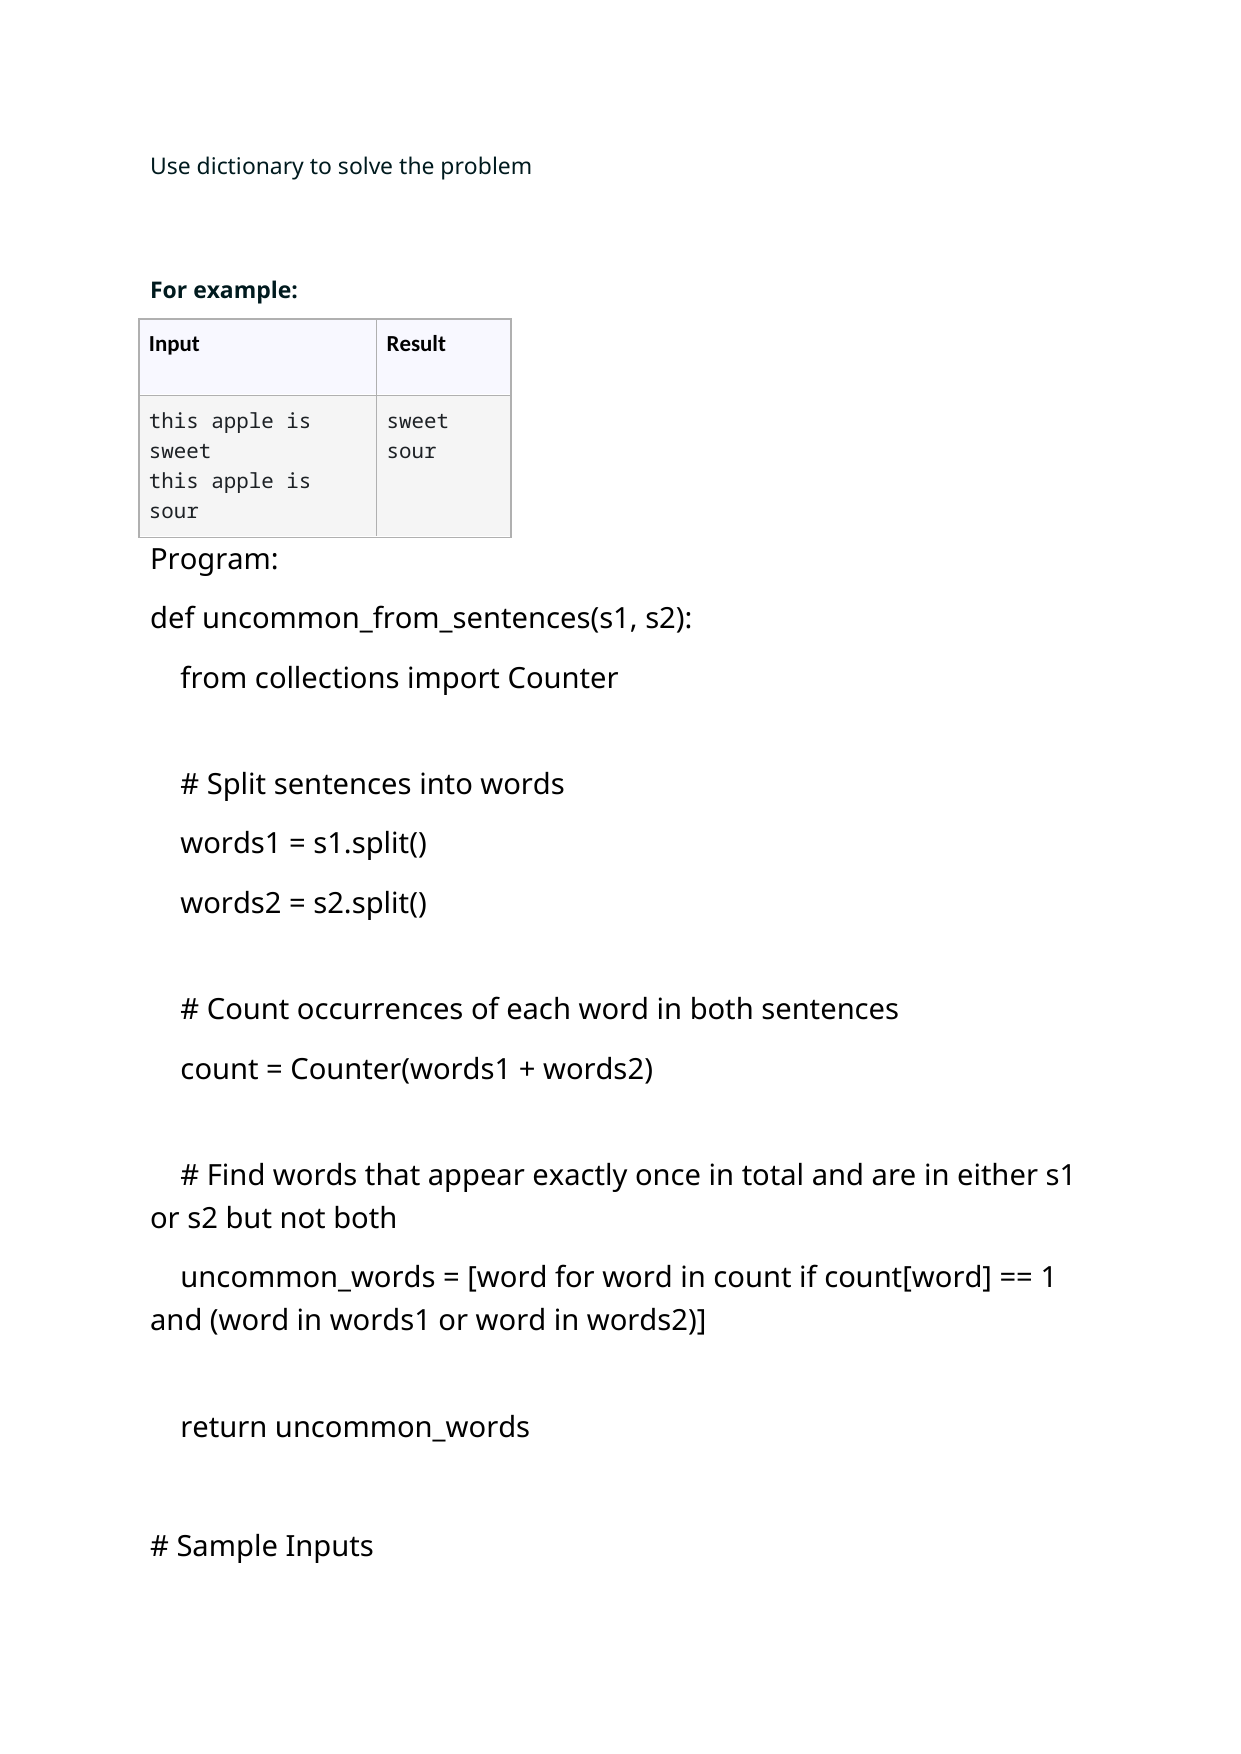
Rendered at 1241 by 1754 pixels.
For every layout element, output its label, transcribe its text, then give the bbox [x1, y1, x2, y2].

text return uncommon_words [150, 1406, 1090, 1446]
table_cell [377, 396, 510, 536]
text uncommon_words = [word for word in count if count[word] == 1 and (word in words1 or word in words2)] [150, 1257, 1090, 1339]
text # Split sentences into words [150, 763, 1090, 803]
text # Sample Inputs [150, 1525, 1090, 1564]
text count = Counter(words1 + words2) [150, 1048, 1090, 1088]
text Use dictionary to solve the problem [150, 150, 1090, 181]
text # Find words that appear exactly once in total and are in either s1 or s2 but not both [150, 1154, 1090, 1237]
text words1 = s1.split() [150, 823, 1090, 862]
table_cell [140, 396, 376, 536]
text words2 = s2.split() [150, 882, 1090, 922]
text # Count occurrences of each word in both sentences [150, 988, 1090, 1028]
text def uncommon_from_sentences(s1, s2): [150, 597, 1090, 637]
text from collections import Counter [150, 657, 1090, 697]
text Program: [150, 538, 1090, 578]
text For example: [150, 274, 1090, 305]
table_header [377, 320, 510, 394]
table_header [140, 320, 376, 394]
